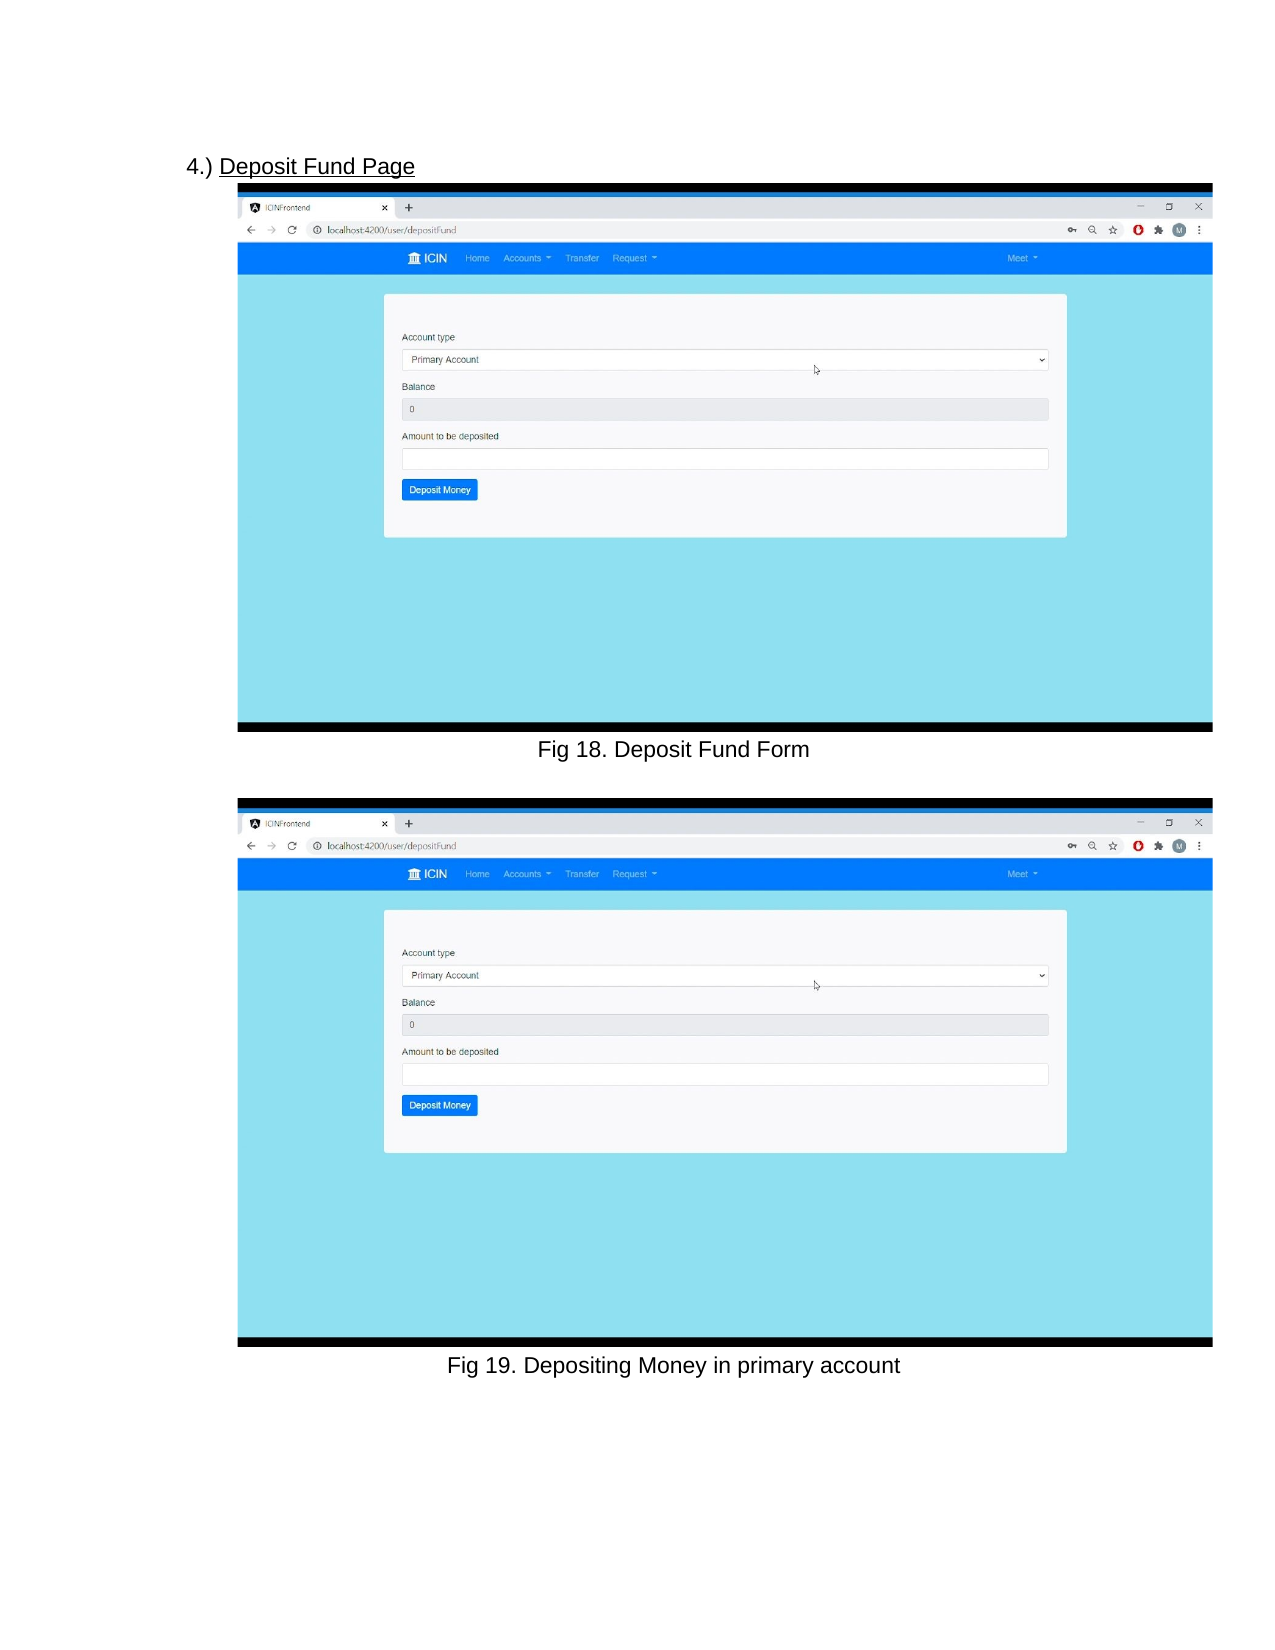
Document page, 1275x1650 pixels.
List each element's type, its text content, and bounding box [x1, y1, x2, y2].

picture [237, 183, 1213, 732]
text Fig 18. Deposit Fund Form [150, 736, 1197, 763]
picture [237, 798, 1213, 1347]
subtitle 4.) Deposit Fund Page [186, 153, 1213, 179]
text Fig 19. Depositing Money in primary account [150, 1352, 1197, 1378]
